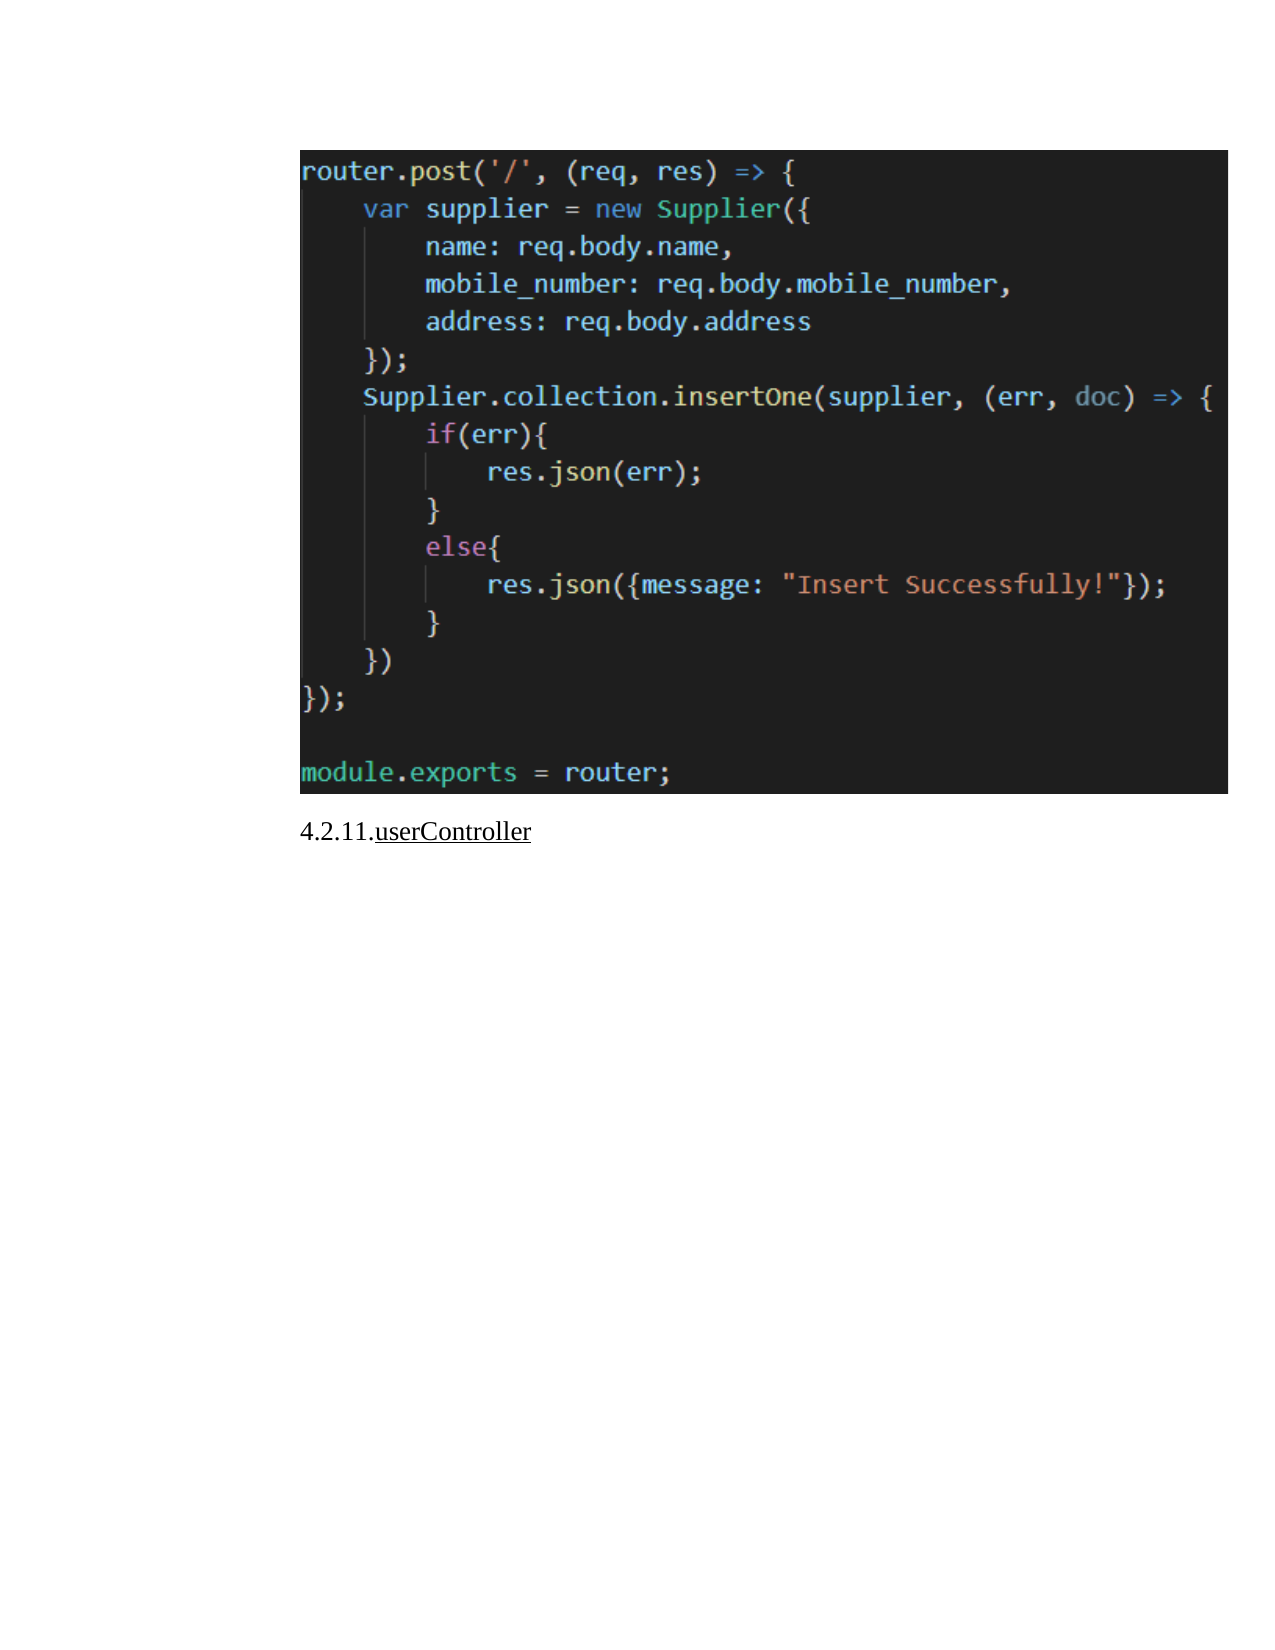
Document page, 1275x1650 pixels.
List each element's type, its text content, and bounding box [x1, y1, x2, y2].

picture [300, 150, 1229, 794]
list userController [300, 814, 1125, 846]
